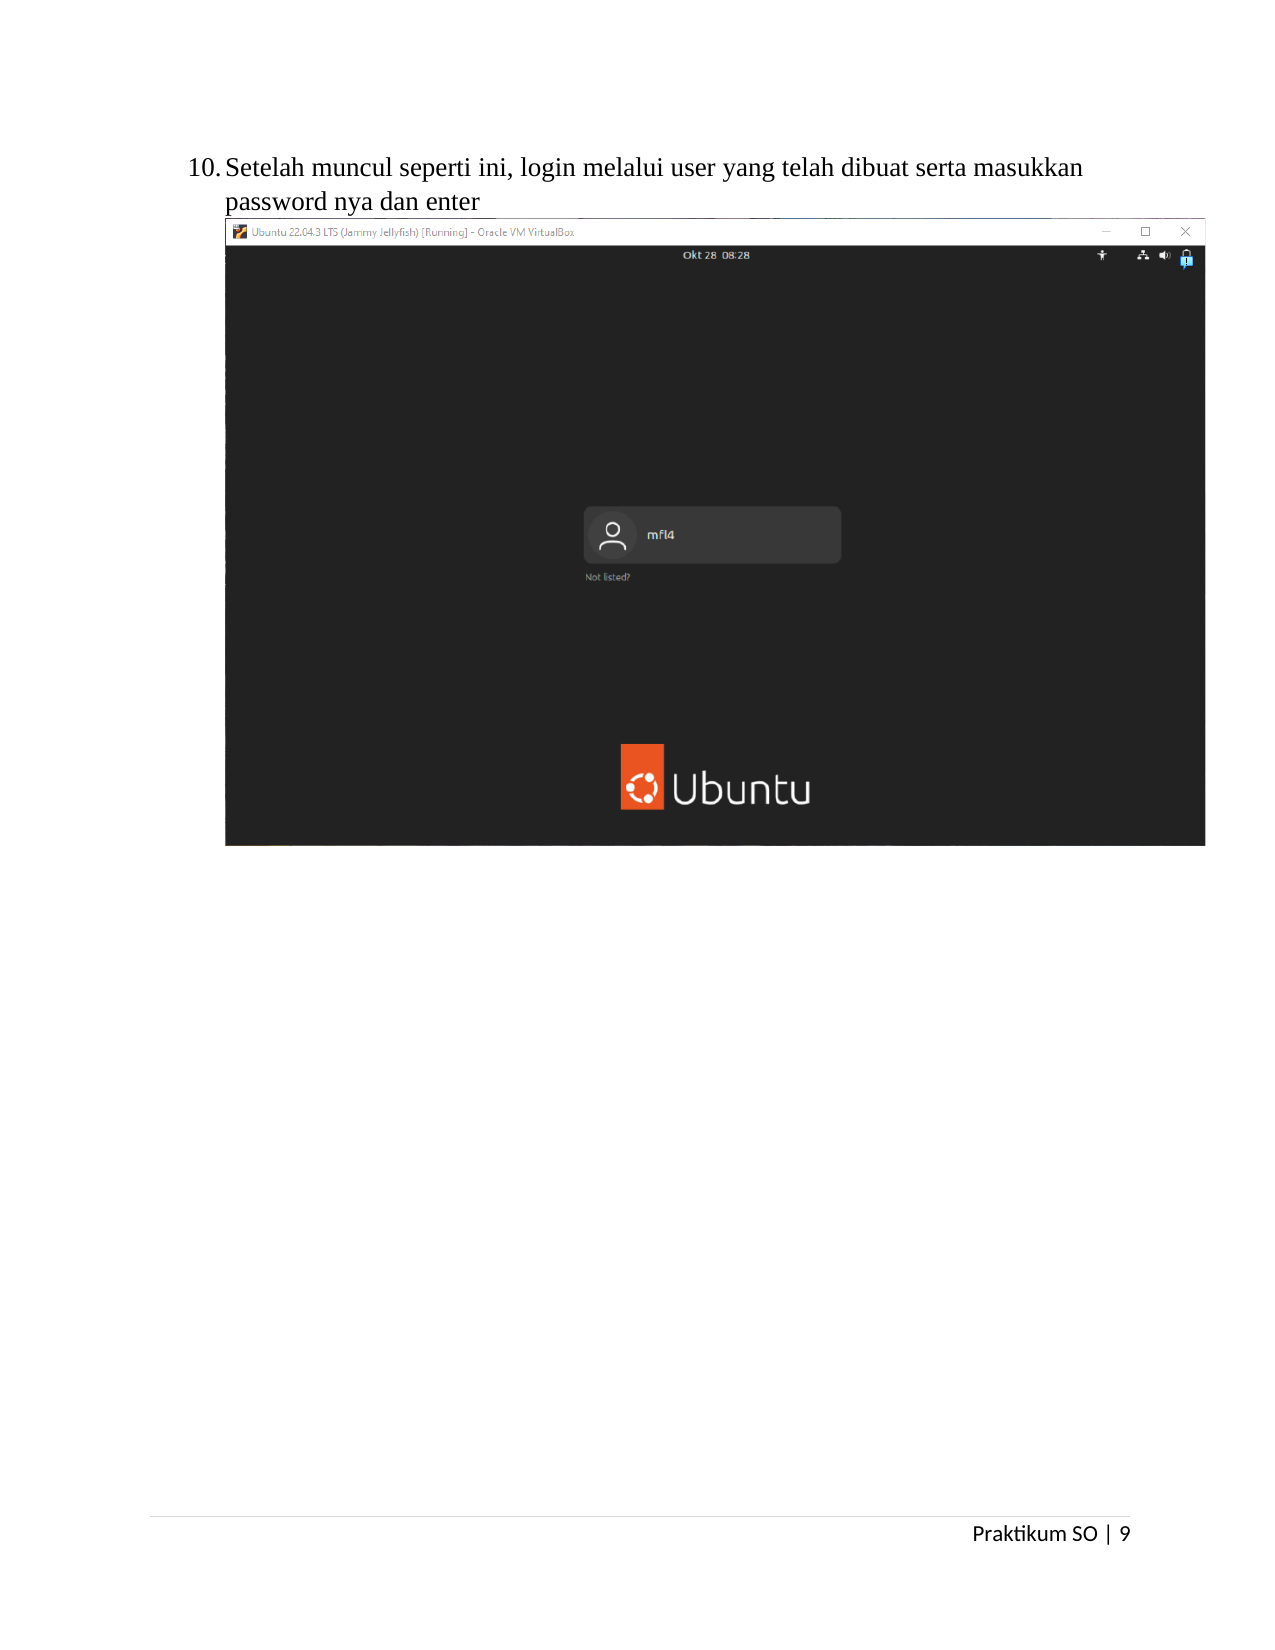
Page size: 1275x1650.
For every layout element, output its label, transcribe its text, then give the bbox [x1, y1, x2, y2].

picture [225, 218, 1206, 846]
subtitle Setelah muncul seperti ini, login melalui user yang telah dibuat serta masukkan password nya dan enter [187, 151, 1130, 216]
